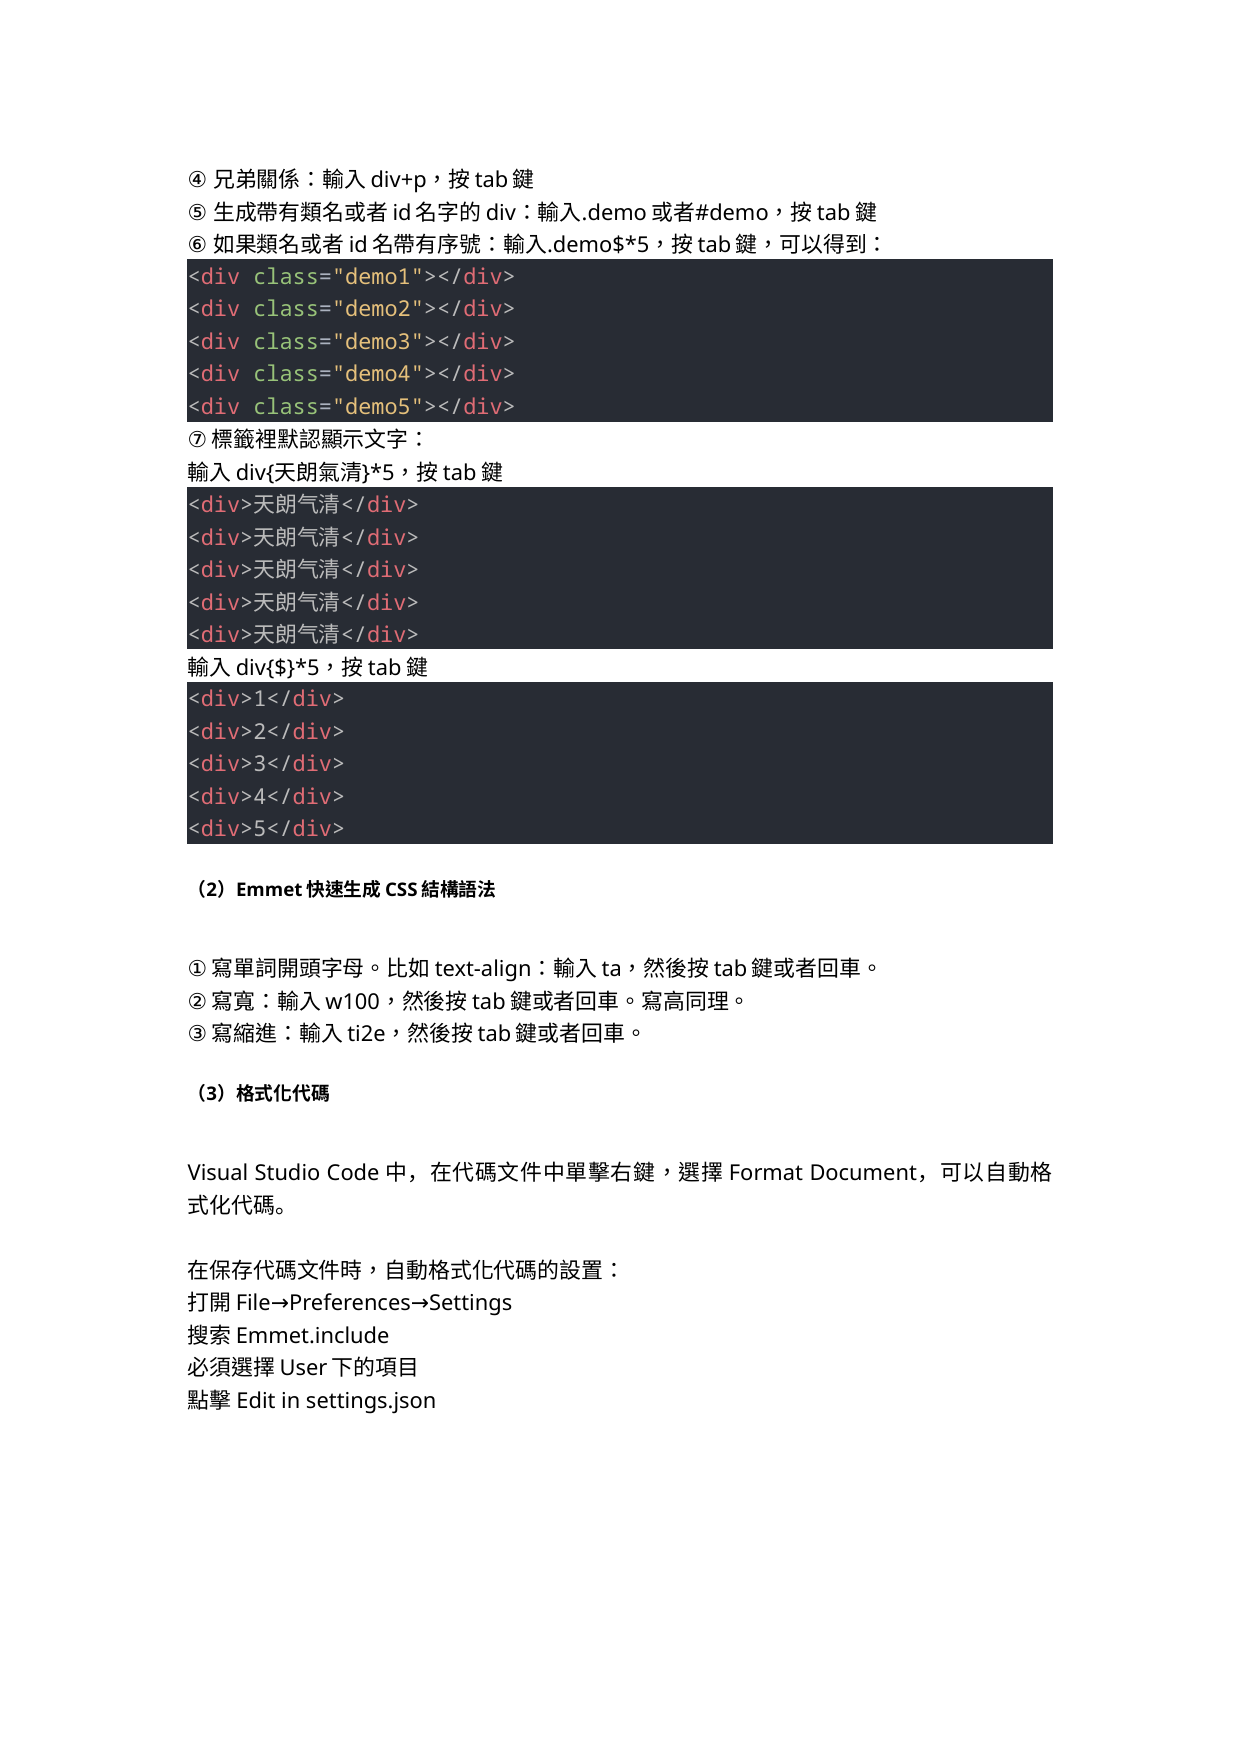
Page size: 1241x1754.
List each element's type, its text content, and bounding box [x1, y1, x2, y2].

text 在保存代碼文件時，自動格式化代碼的設置： [187, 1252, 1053, 1285]
text <div>3</div> [187, 747, 1053, 779]
text ①寫單詞開頭字母。比如text-align：輸入ta，然後按tab鍵或者回車。 [187, 951, 1053, 983]
text <div class="demo1"></div> [187, 259, 1053, 292]
text 必須選擇User下的項目 [187, 1350, 1053, 1382]
text ④ 兄弟關係：輸入div+p，按tab鍵 [187, 162, 1053, 194]
text <div>天朗气清</div> [187, 552, 1053, 584]
text 點擊 Edit in settings.json [187, 1382, 1053, 1415]
text <div class="demo5"></div> [187, 389, 1053, 422]
text <div>5</div> [187, 812, 1053, 844]
text <div>2</div> [187, 714, 1053, 747]
text <div>4</div> [187, 779, 1053, 812]
text 搜索Emmet.include [187, 1317, 1053, 1350]
text ⑤ 生成帶有類名或者id名字的div：輸入.demo或者#demo，按tab鍵 [187, 194, 1053, 227]
subtitle （3）格式化代碼 [187, 1076, 1053, 1108]
text 輸入div{$}*5，按tab鍵 [187, 649, 1053, 682]
text ⑦標籤裡默認顯示文字： [187, 422, 1053, 454]
text <div>天朗气清</div> [187, 584, 1053, 617]
text <div>天朗气清</div> [187, 617, 1053, 649]
text <div class="demo4"></div> [187, 357, 1053, 389]
text 輸入div{天朗氣清}*5，按tab鍵 [187, 454, 1053, 487]
text <div>天朗气清</div> [187, 519, 1053, 552]
text ②寫寬：輸入w100，然後按tab鍵或者回車。寫高同理。 [187, 983, 1053, 1016]
subtitle （2）Emmet快速生成CSS結構語法 [187, 872, 1053, 904]
text ⑥ 如果類名或者id名帶有序號：輸入.demo$*5，按tab鍵，可以得到： [187, 227, 1053, 259]
text Visual Studio Code中，在代碼文件中單擊右鍵，選擇Format Document，可以自動格式化代碼。 [187, 1155, 1053, 1220]
text <div class="demo3"></div> [187, 324, 1053, 357]
text <div>天朗气清</div> [187, 487, 1053, 519]
text <div class="demo2"></div> [187, 292, 1053, 324]
text 打開File→Preferences→Settings [187, 1285, 1053, 1317]
text <div>1</div> [187, 682, 1053, 714]
text ③寫縮進：輸入ti2e，然後按tab鍵或者回車。 [187, 1016, 1053, 1048]
